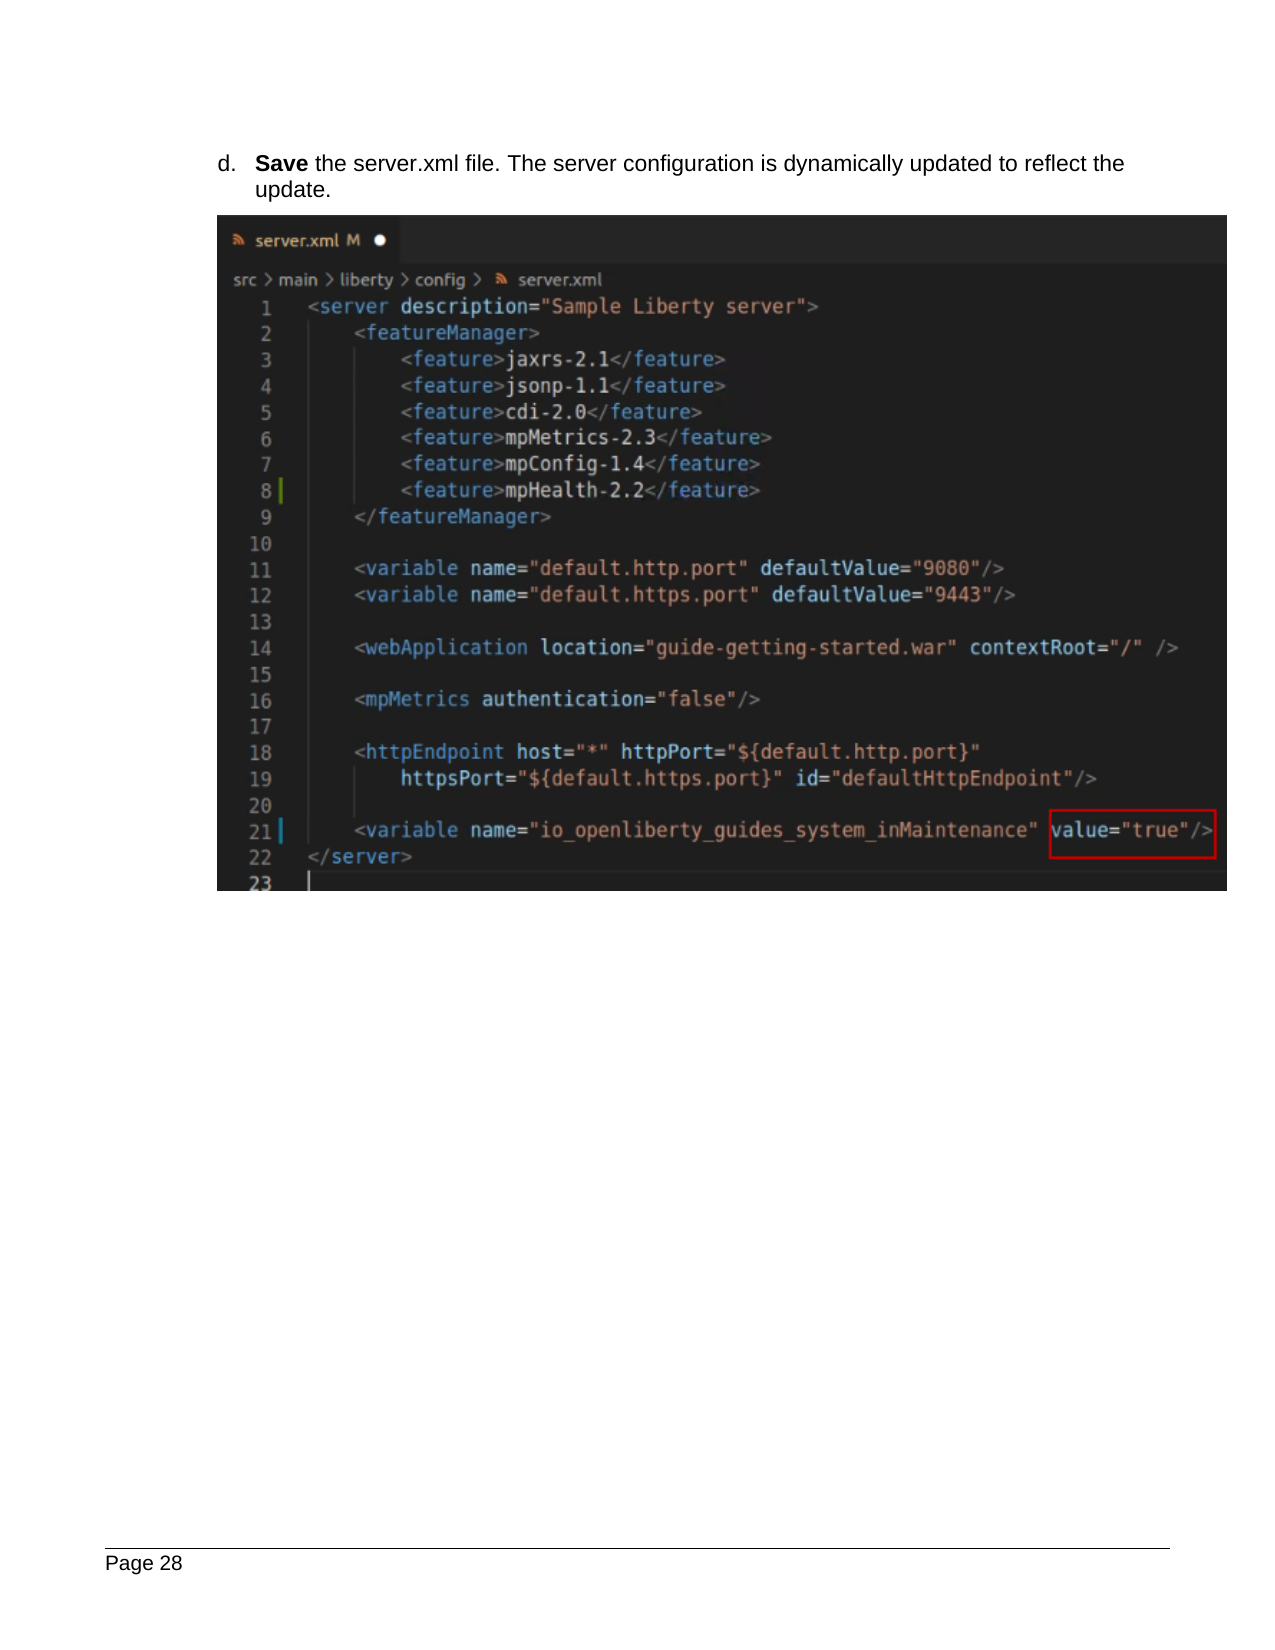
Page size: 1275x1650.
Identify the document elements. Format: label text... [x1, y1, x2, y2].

list Save the server.xml file. The server configuration is dynamically updated to reflect the update. [217, 150, 1170, 203]
picture [217, 215, 1227, 891]
